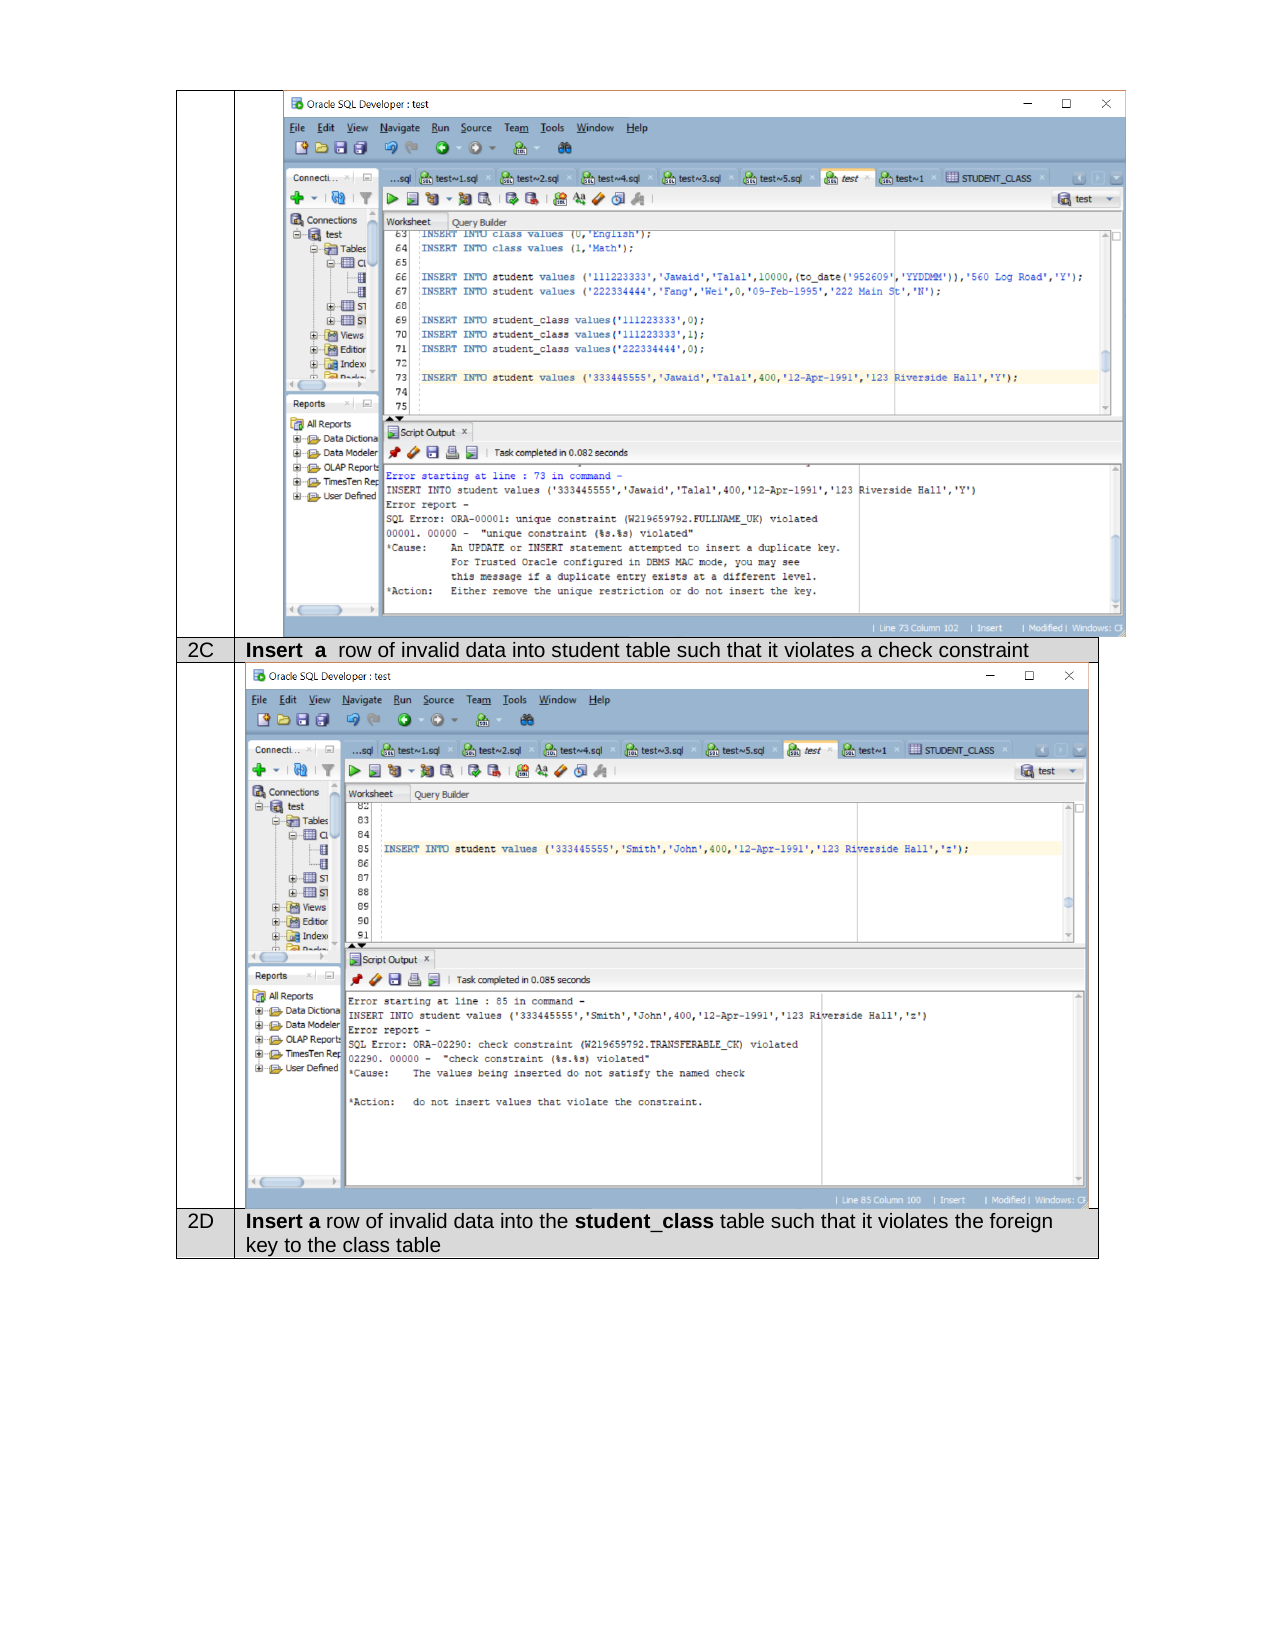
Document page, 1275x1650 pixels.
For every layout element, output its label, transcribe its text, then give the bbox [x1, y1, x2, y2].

table_cell 2C [177, 638, 234, 662]
table_cell [177, 663, 234, 1208]
table_cell [235, 91, 283, 637]
picture [283, 90, 1126, 637]
table_cell [1089, 663, 1098, 1208]
table_cell Insert a row of invalid data into the student_class table such that it violates the foreign key to the class table [235, 1209, 1098, 1257]
picture [245, 662, 1089, 1209]
table_cell [235, 663, 245, 1208]
table_cell [177, 91, 234, 637]
table_cell Insert a row of invalid data into student table such that it violates a check constraint [235, 638, 1098, 662]
table_cell 2D [177, 1209, 234, 1257]
